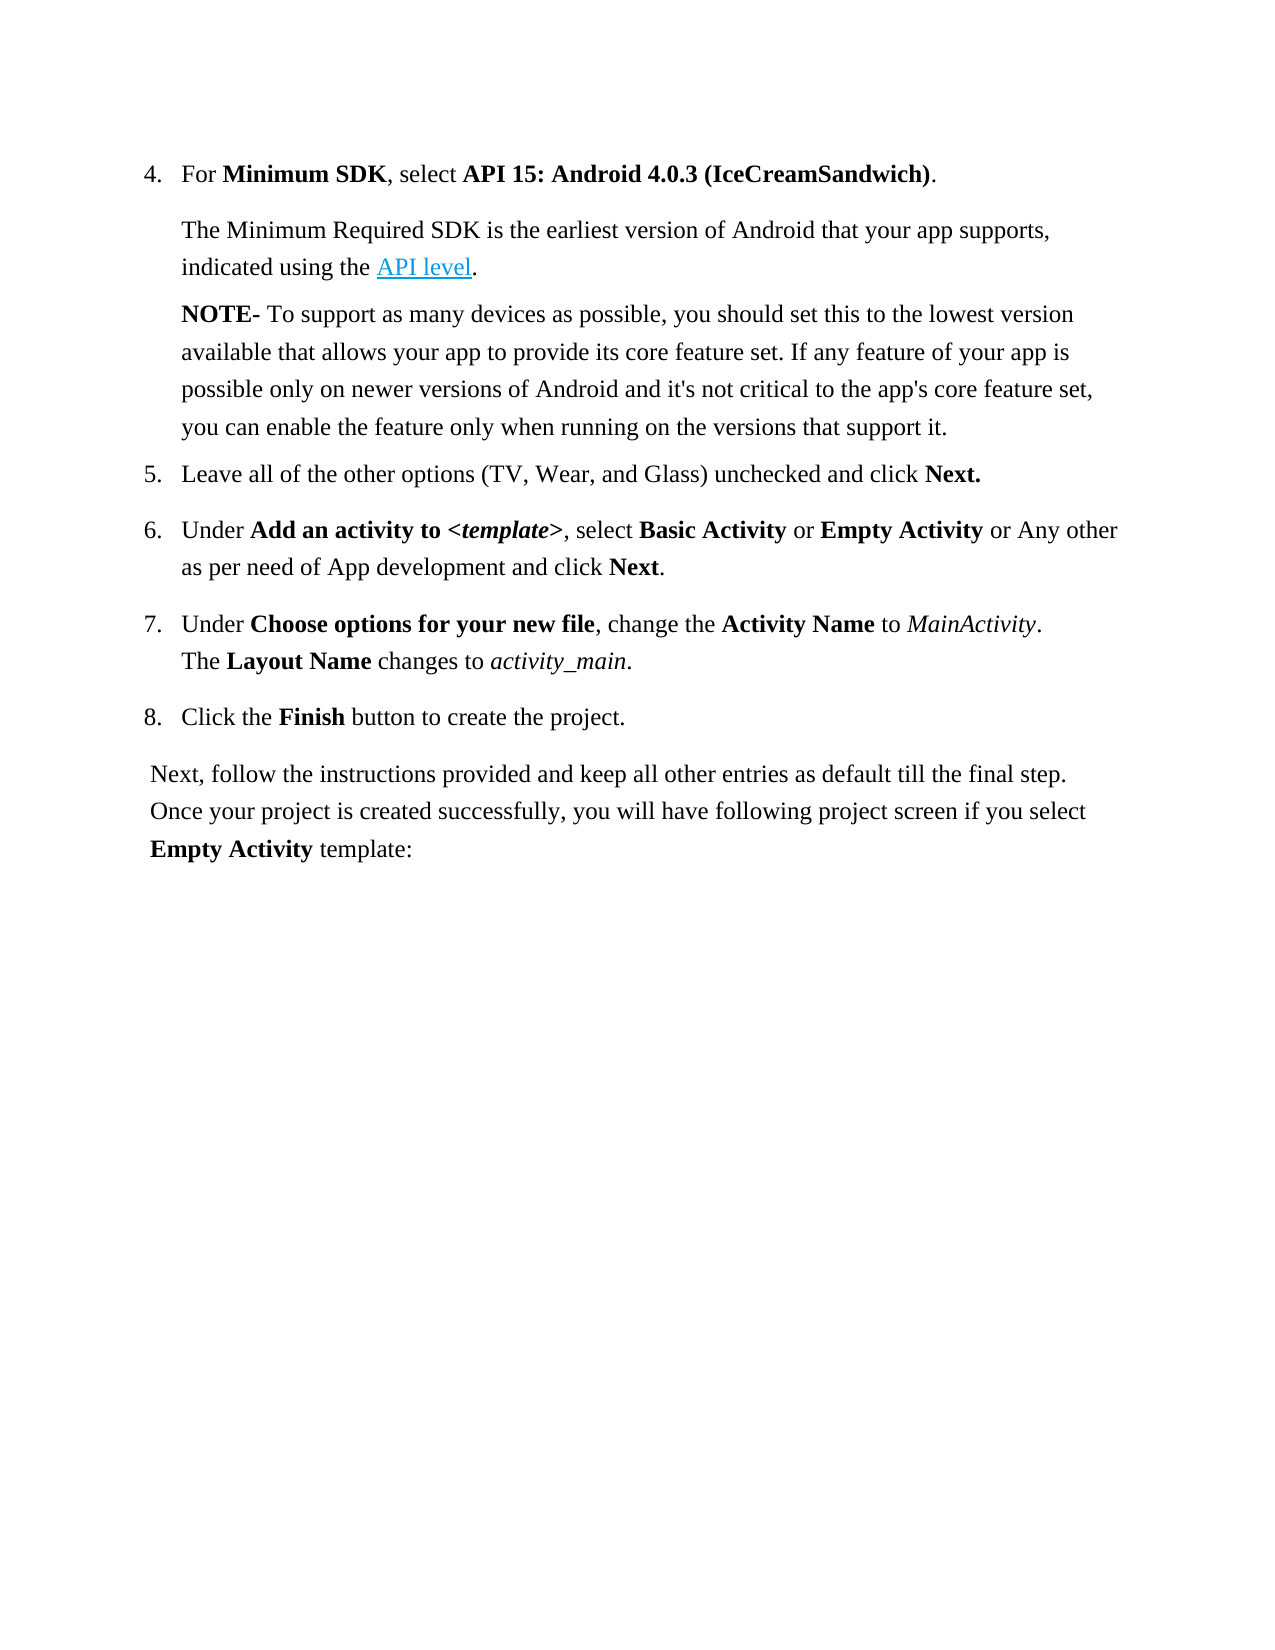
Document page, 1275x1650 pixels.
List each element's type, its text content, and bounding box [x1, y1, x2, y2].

text The Minimum Required SDK is the earliest version of Android that your app supports, indicated using the API level. [181, 206, 1125, 281]
list Under Add an activity to <template>, select Basic Activity or Empty Activity or Any other as per need of App development and click Next. [144, 506, 1125, 581]
list Under Choose options for your new file, change the Activity Name to MainActivity. The Layout Name changes to activity_main. [144, 600, 1125, 675]
list Click the Finish button to create the project. [144, 694, 1125, 731]
list Leave all of the other options (TV, Wear, and Glass) unchecked and click Next. [144, 450, 1125, 487]
text NOTE- To support as many devices as possible, you should set this to the lowest version available that allows your app to provide its core feature set. If any feature of your app is possible only on newer versions of Android and it's not critical to the app's core feature set, you can enable the feature only when running on the versions that support it. [181, 291, 1125, 441]
list For Minimum SDK, select API 15: Android 4.0.3 (IceCreamSandwich). [144, 150, 1125, 187]
text Next, follow the instructions provided and keep all other entries as default till the final step. Once your project is created successfully, you will have following project screen if you select Empty Activity template: [150, 750, 1120, 862]
